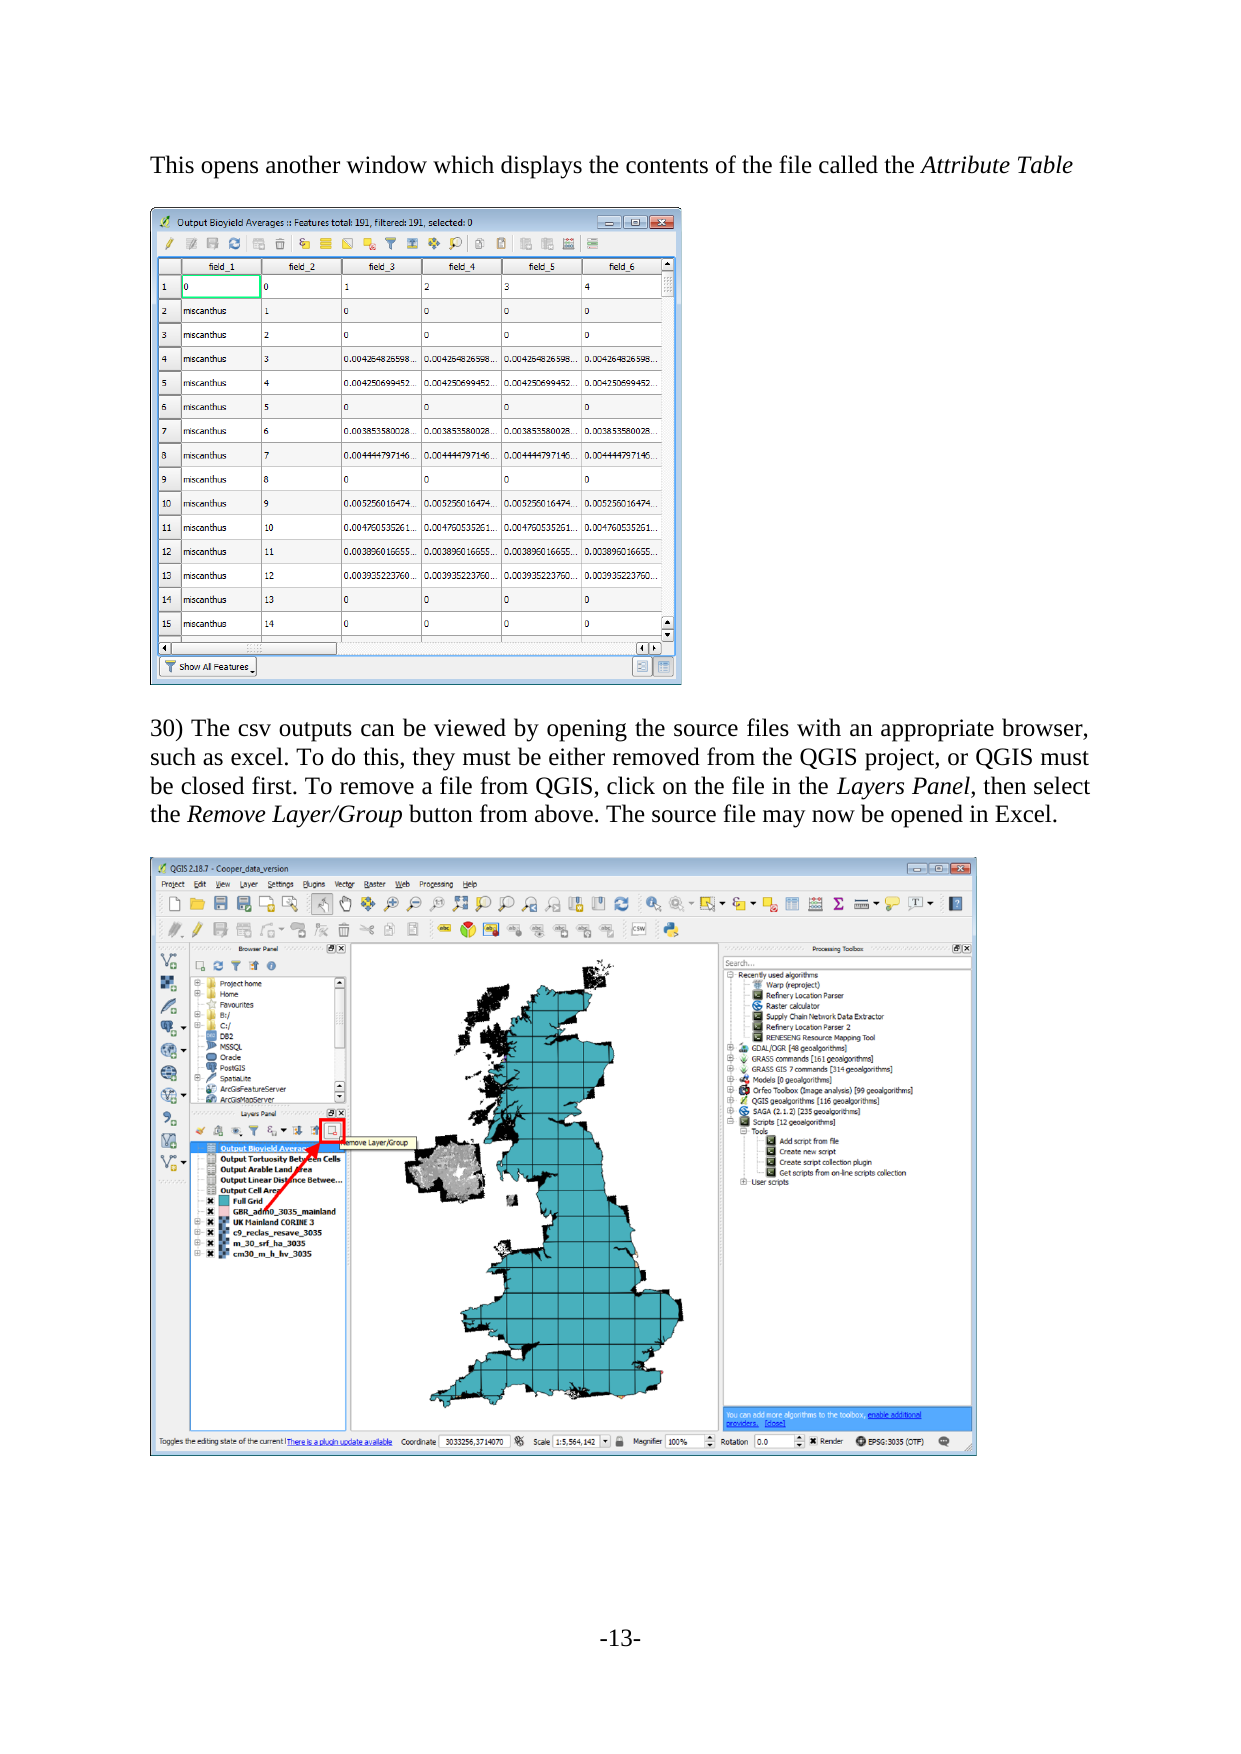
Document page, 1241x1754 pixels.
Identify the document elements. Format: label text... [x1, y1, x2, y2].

text This opens another window which displays the contents of the file called the Attribute Table [150, 150, 1090, 179]
picture [150, 857, 977, 1456]
text 30) The csv outputs can be viewed by opening the source files with an appropriate browser, such as excel. To do this, they must be either removed from the QGIS project, or QGIS must be closed first. To remove a file from QGIS, click on the file in the Layers Panel, then select the Remove Layer/Group button from above. The source file may now be opened in Excel. [150, 713, 1090, 828]
picture [150, 207, 682, 685]
